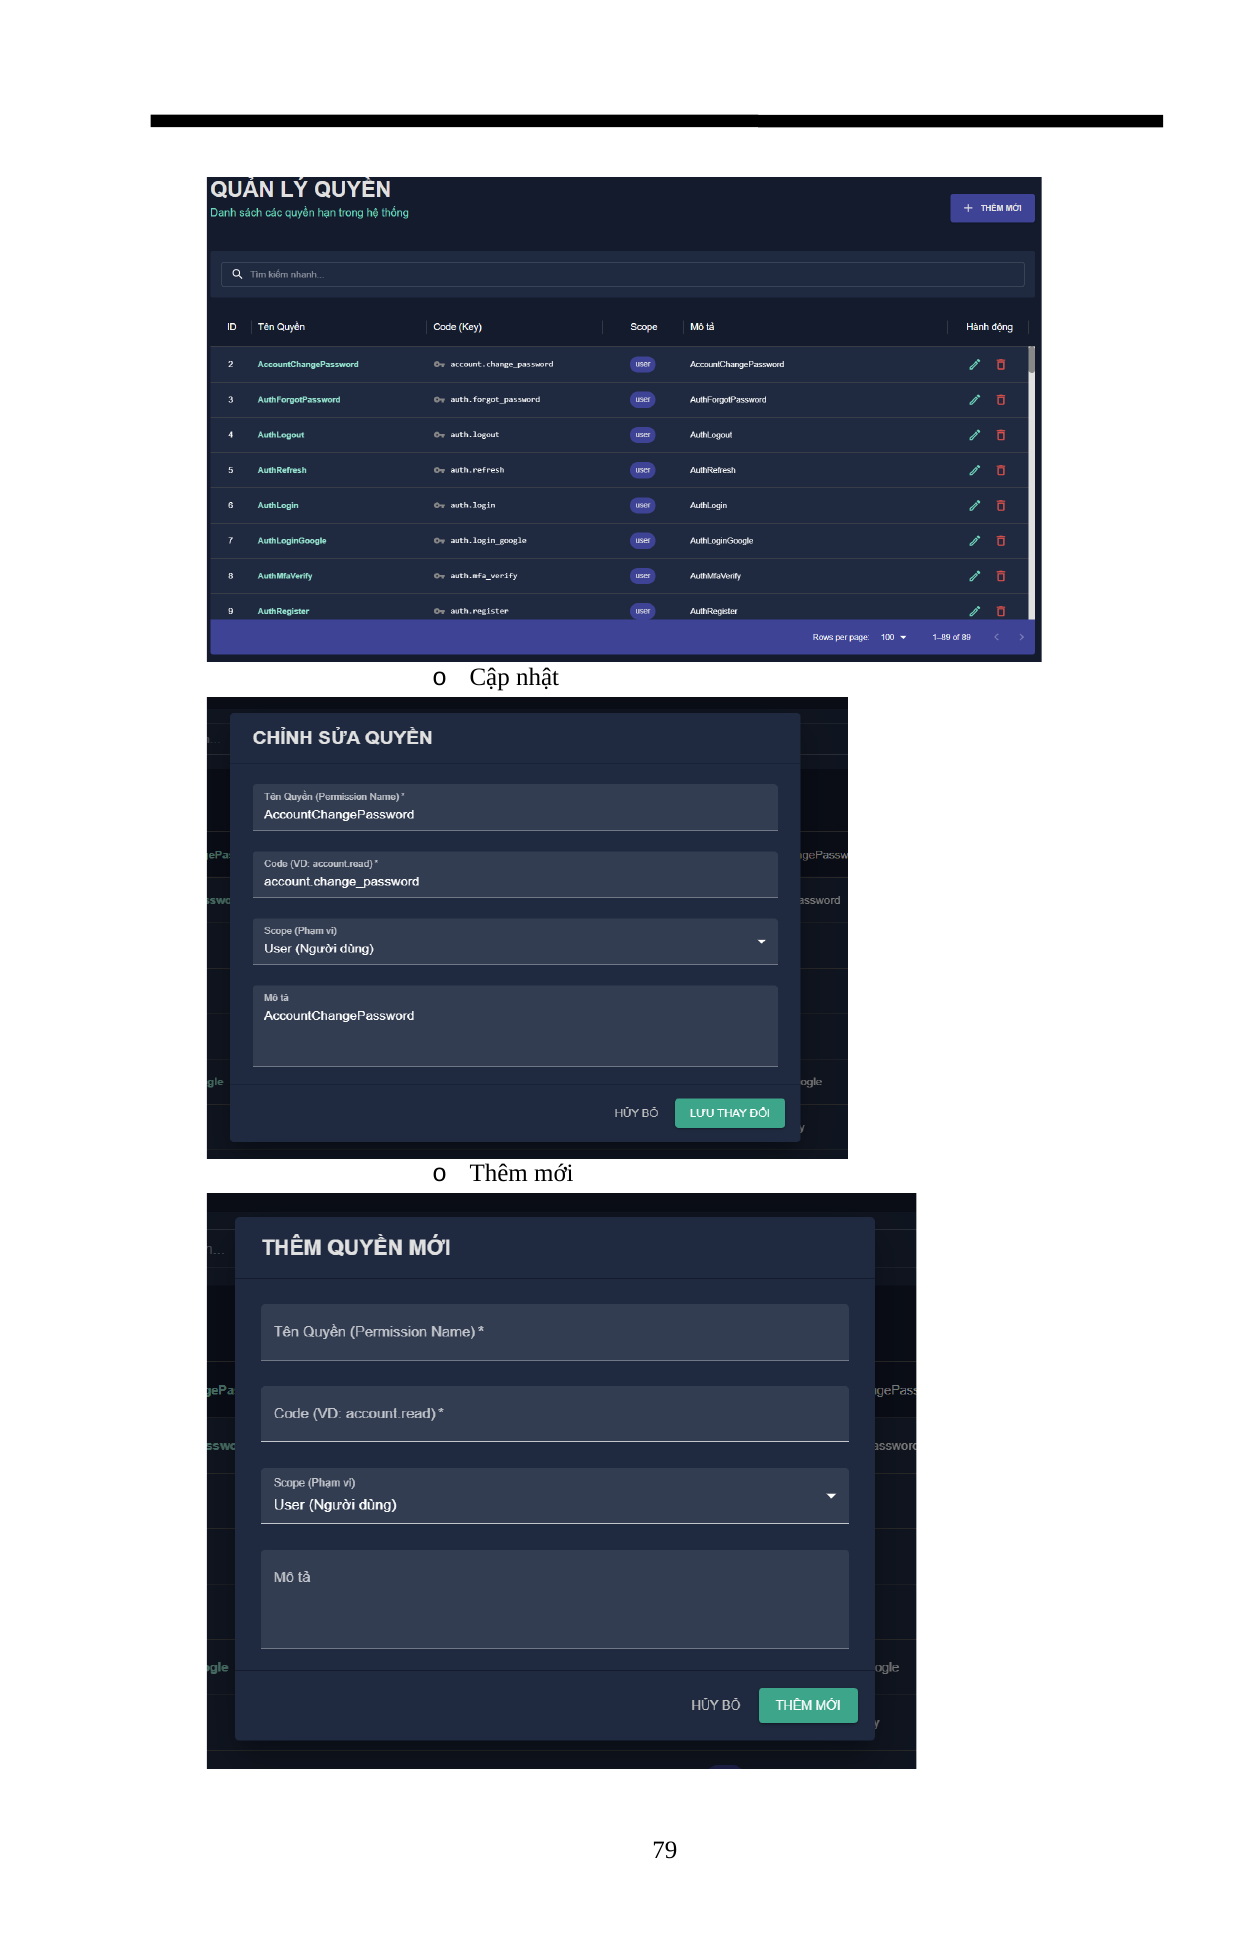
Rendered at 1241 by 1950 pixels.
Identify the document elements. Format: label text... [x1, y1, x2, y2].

list Cập nhật [432, 662, 1122, 692]
picture [206, 177, 1042, 662]
list Thêm mới [432, 1158, 1122, 1189]
picture [206, 1193, 917, 1769]
picture [206, 697, 848, 1159]
